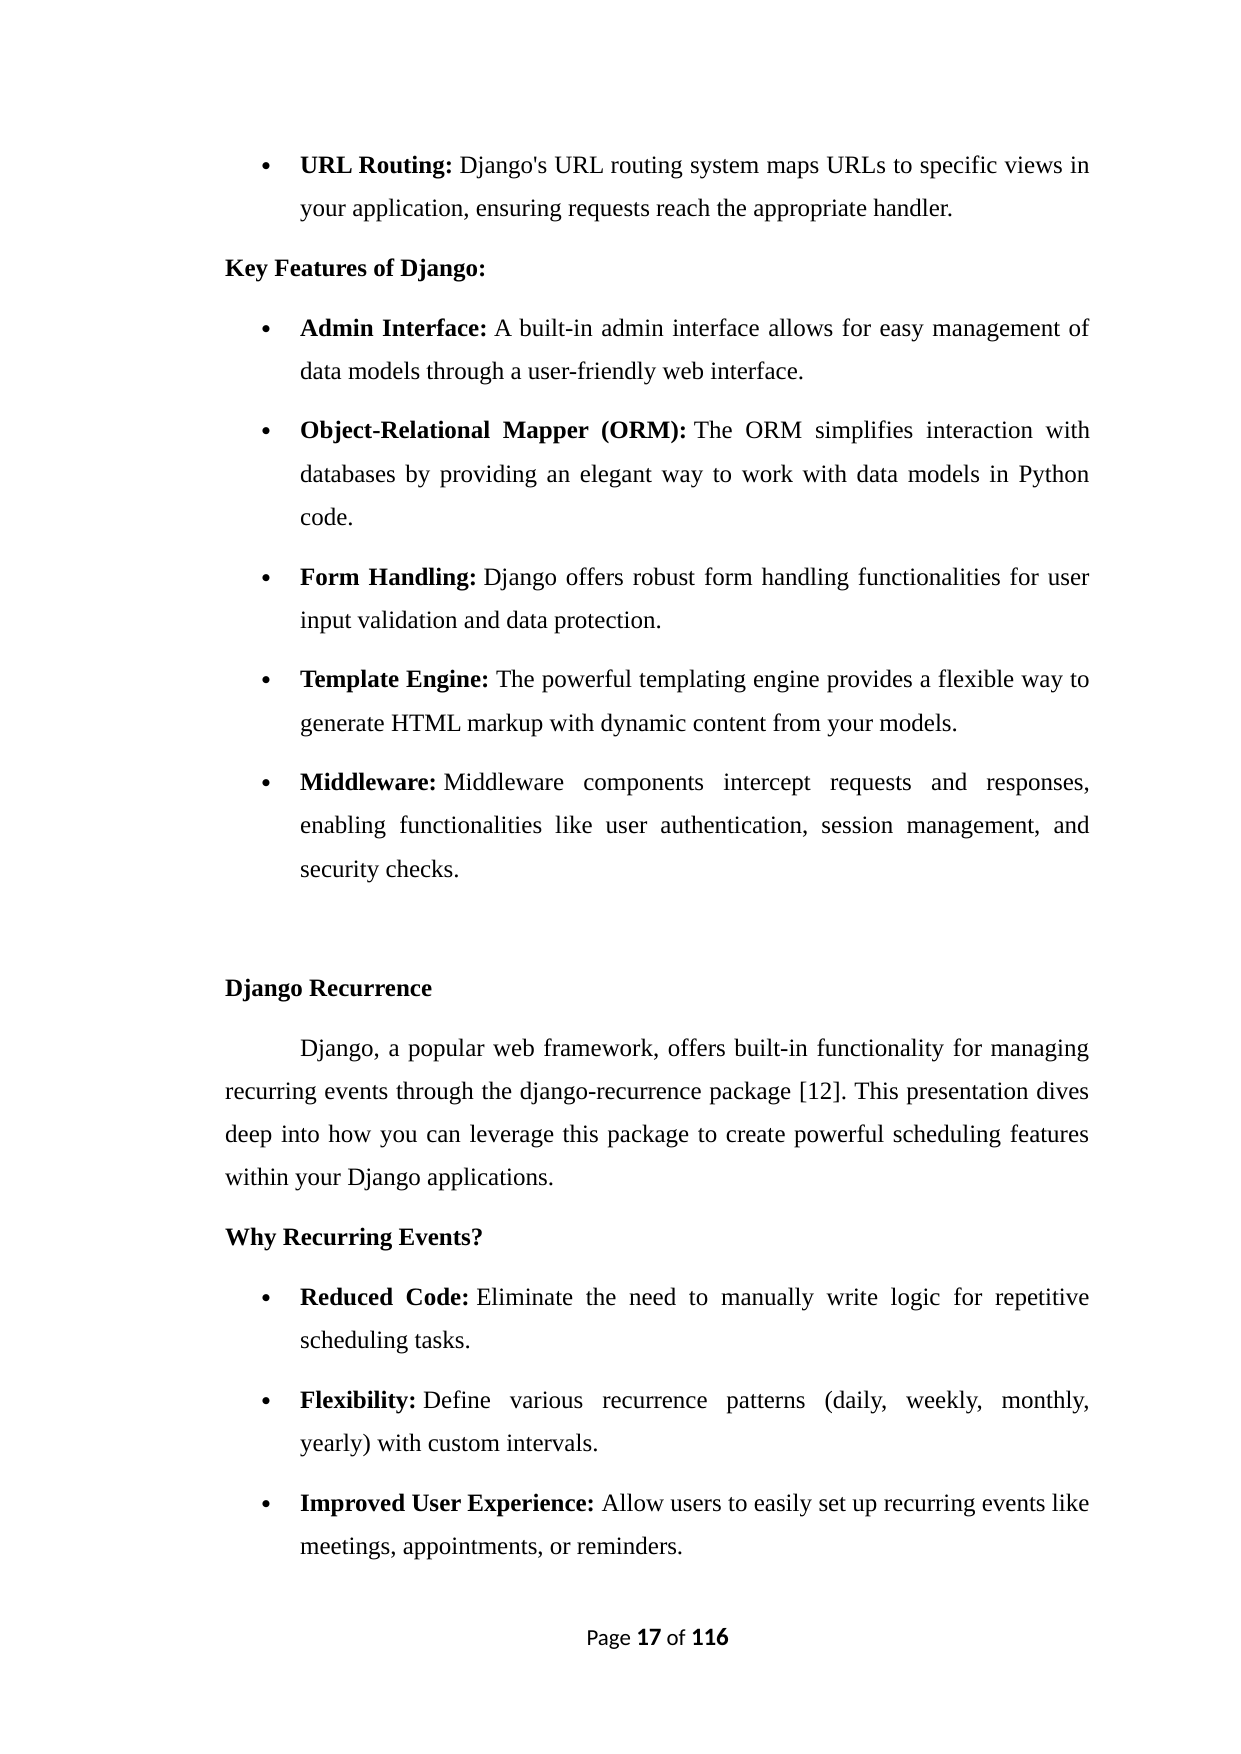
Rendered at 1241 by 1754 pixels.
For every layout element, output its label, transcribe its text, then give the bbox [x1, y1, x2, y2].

list Flexibility: Define various recurrence patterns (daily, weekly, monthly, yearly) with custom intervals. [262, 1385, 1090, 1457]
text Django, a popular web framework, offers built-in functionality for managing recurring events through the django-recurrence package [12]. This presentation dives deep into how you can leverage this package to create powerful scheduling features within your Django applications. [225, 1033, 1090, 1191]
text Key Features of Django: [225, 253, 1090, 282]
list Form Handling: Django offers robust form handling functionalities for user input validation and data protection. [262, 562, 1090, 633]
text Django Recurrence [225, 973, 1090, 1002]
list Improved User Experience: Allow users to easily set up recurring events like meetings, appointments, or reminders. [262, 1488, 1090, 1560]
list Admin Interface: A built-in admin interface allows for easy management of data models through a user-friendly web interface. [262, 313, 1090, 384]
list Template Engine: The powerful templating engine provides a flexible way to generate HTML markup with dynamic content from your models. [262, 664, 1090, 736]
text Why Recurring Events? [225, 1222, 1090, 1251]
list URL Routing: Django's URL routing system maps URLs to specific views in your application, ensuring requests reach the appropriate handler. [262, 150, 1090, 222]
list Middleware: Middleware components intercept requests and responses, enabling functionalities like user authentication, session management, and security checks. [262, 767, 1090, 882]
list Object-Relational Mapper (ORM): The ORM simplifies interaction with databases by providing an elegant way to work with data models in Python code. [262, 416, 1090, 531]
list Reduced Code: Eliminate the need to manually write logic for repetitive scheduling tasks. [262, 1282, 1090, 1354]
